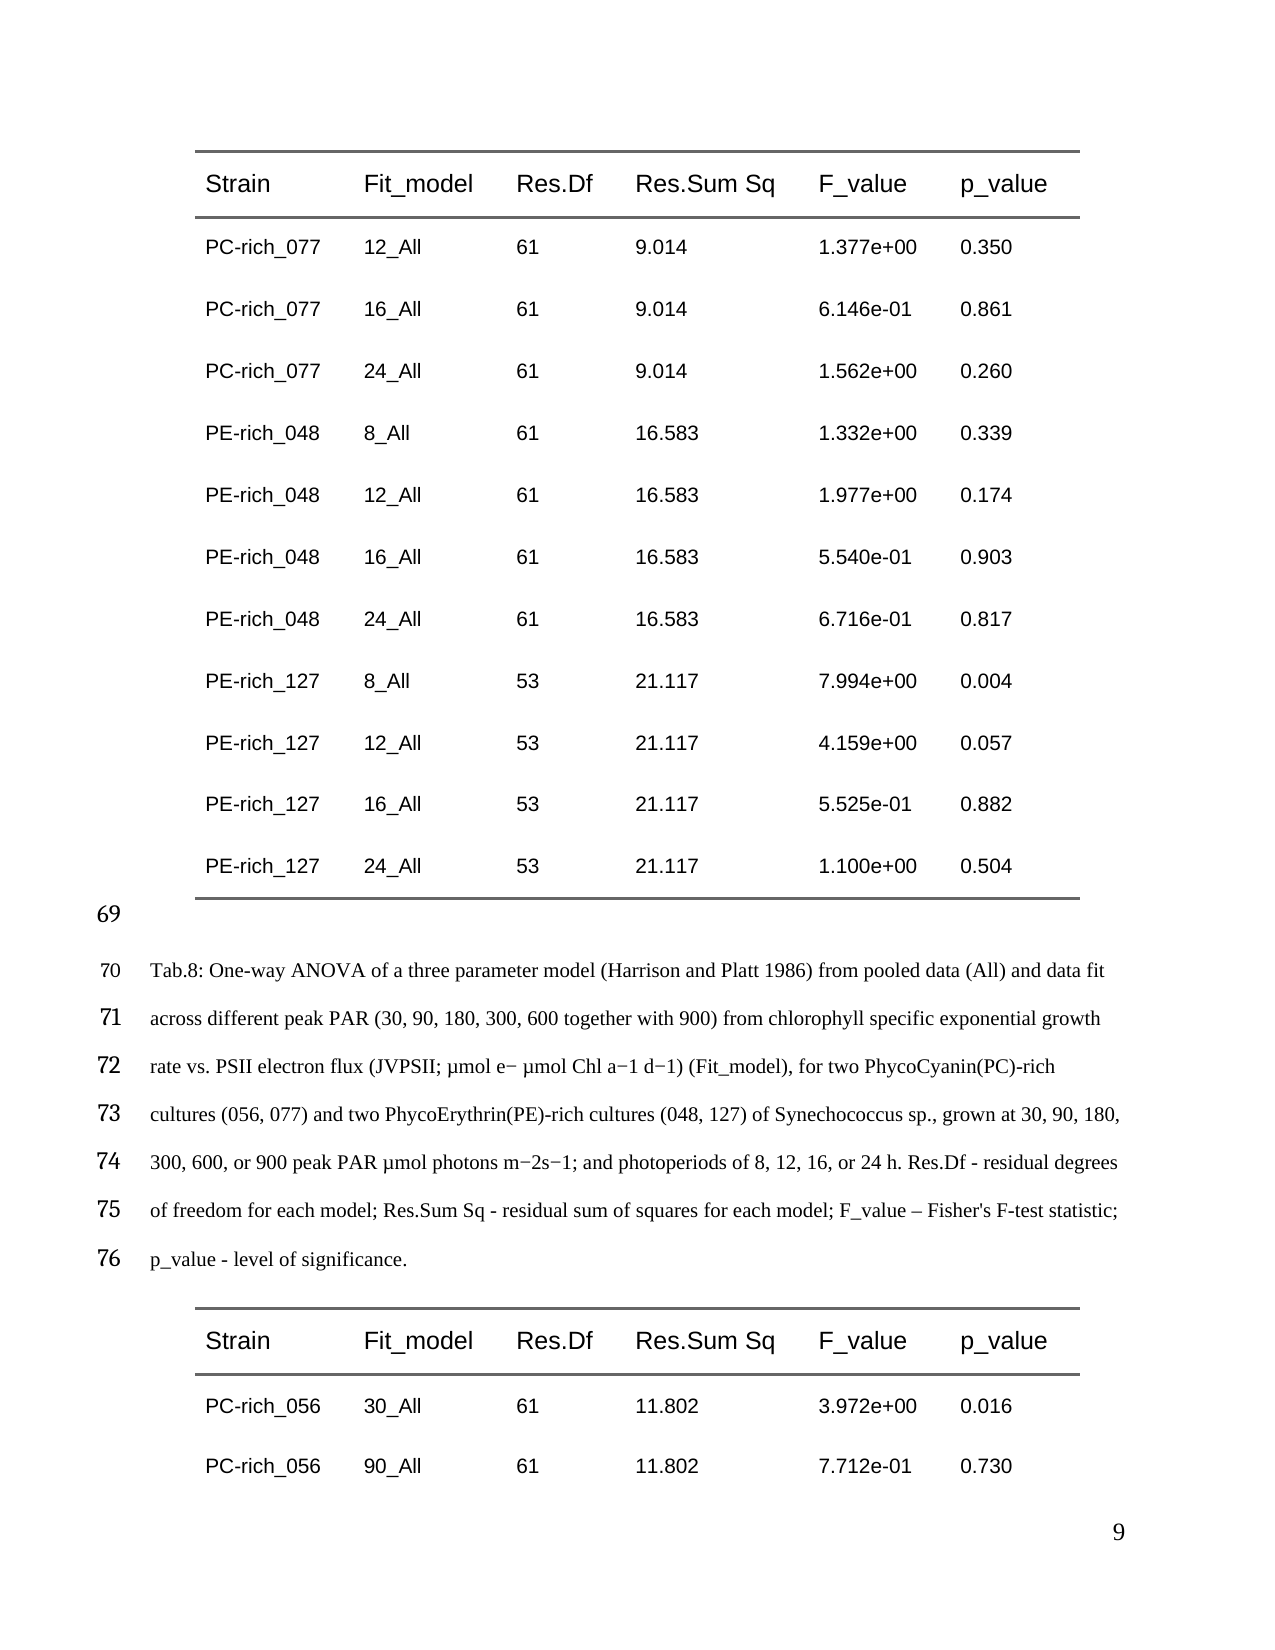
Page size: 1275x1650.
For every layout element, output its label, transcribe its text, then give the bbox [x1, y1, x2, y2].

table_cell 61 [506, 526, 625, 588]
table_header p_value [950, 153, 1080, 216]
table_cell 21.117 [625, 712, 808, 773]
table_header Res.Sum Sq [625, 153, 808, 216]
table_cell 8_All [353, 650, 506, 712]
table_cell 7.712e-01 [808, 1435, 950, 1497]
table_cell 0.504 [950, 835, 1080, 897]
table_cell 61 [506, 278, 625, 340]
table_cell 16.583 [625, 526, 808, 588]
table_cell 16.583 [625, 588, 808, 650]
table_cell PE-rich_127 [195, 712, 353, 773]
table_header Res.Sum Sq [625, 1310, 808, 1373]
table_cell 53 [506, 774, 625, 835]
table_cell 16_All [353, 774, 506, 835]
table_cell 1.562e+00 [808, 340, 950, 402]
table_cell 21.117 [625, 774, 808, 835]
table_cell PE-rich_048 [195, 526, 353, 588]
table_cell 53 [506, 712, 625, 773]
table_cell 53 [506, 835, 625, 897]
table_header Res.Df [506, 1310, 625, 1373]
table_header F_value [808, 153, 950, 216]
table_cell 24_All [353, 588, 506, 650]
table_cell 5.525e-01 [808, 774, 950, 835]
table_cell 1.977e+00 [808, 464, 950, 526]
text Tab.8: One-way ANOVA of a three parameter model (Harrison and Platt 1986) from pooled data (All) and data fit across different peak PAR (30, 90, 180, 300, 600 together with 900) from chlorophyll specific exponential growth rate vs. PSII electron flux (JVPSII; µmol e− µmol Chl a−1 d−1) (Fit_model), for two PhycoCyanin(PC)-rich cultures (056, 077) and two PhycoErythrin(PE)-rich cultures (048, 127) of Synechococcus sp., grown at 30, 90, 180, 300, 600, or 900 peak PAR µmol photons m−2s−1; and photoperiods of 8, 12, 16, or 24 h. Res.Df - residual degrees of freedom for each model; Res.Sum Sq - residual sum of squares for each model; F_value – Fisher's F-test statistic; p_value - level of significance. [150, 958, 1125, 1271]
table_cell 0.016 [950, 1376, 1080, 1435]
table_cell 61 [506, 340, 625, 402]
table_cell 0.339 [950, 402, 1080, 464]
table_cell 9.014 [625, 340, 808, 402]
table_cell 1.377e+00 [808, 219, 950, 278]
table_cell 0.350 [950, 219, 1080, 278]
table_cell PE-rich_048 [195, 588, 353, 650]
table_cell 6.146e-01 [808, 278, 950, 340]
table_cell 12_All [353, 464, 506, 526]
table_cell 9.014 [625, 278, 808, 340]
table_cell 11.802 [625, 1376, 808, 1435]
table_cell PC-rich_056 [195, 1435, 353, 1497]
table_cell 0.861 [950, 278, 1080, 340]
table_cell 7.994e+00 [808, 650, 950, 712]
table_cell 3.972e+00 [808, 1376, 950, 1435]
table_cell 16.583 [625, 464, 808, 526]
table_header Fit_model [353, 1310, 506, 1373]
table_header F_value [808, 1310, 950, 1373]
table_cell 1.332e+00 [808, 402, 950, 464]
table_cell PE-rich_127 [195, 835, 353, 897]
table_header p_value [950, 1310, 1080, 1373]
table_cell 5.540e-01 [808, 526, 950, 588]
table_cell PE-rich_048 [195, 402, 353, 464]
table_cell 9.014 [625, 219, 808, 278]
table_header Fit_model [353, 153, 506, 216]
table_cell 24_All [353, 340, 506, 402]
table_cell 0.004 [950, 650, 1080, 712]
table_cell 0.882 [950, 774, 1080, 835]
table_cell 21.117 [625, 835, 808, 897]
table_cell 16_All [353, 278, 506, 340]
table_cell 53 [506, 650, 625, 712]
table_cell 61 [506, 464, 625, 526]
table_cell 61 [506, 1376, 625, 1435]
table_header Strain [195, 153, 353, 216]
table_cell 61 [506, 588, 625, 650]
table_cell PC-rich_056 [195, 1376, 353, 1435]
table_cell 0.260 [950, 340, 1080, 402]
table_cell 0.057 [950, 712, 1080, 773]
table_cell 6.716e-01 [808, 588, 950, 650]
table_cell 0.174 [950, 464, 1080, 526]
table_cell 12_All [353, 712, 506, 773]
table_cell 4.159e+00 [808, 712, 950, 773]
table_cell PE-rich_127 [195, 650, 353, 712]
table_cell 0.817 [950, 588, 1080, 650]
table_cell 61 [506, 219, 625, 278]
table_cell PE-rich_127 [195, 774, 353, 835]
table_header Strain [195, 1310, 353, 1373]
table_cell PC-rich_077 [195, 278, 353, 340]
table_cell 8_All [353, 402, 506, 464]
table_cell 16.583 [625, 402, 808, 464]
table_cell 61 [506, 402, 625, 464]
table_cell 30_All [353, 1376, 506, 1435]
table_cell PE-rich_048 [195, 464, 353, 526]
table_cell PC-rich_077 [195, 340, 353, 402]
table_cell 0.903 [950, 526, 1080, 588]
table_cell 90_All [353, 1435, 506, 1497]
table_cell 21.117 [625, 650, 808, 712]
table_cell 0.730 [950, 1435, 1080, 1497]
table_cell 24_All [353, 835, 506, 897]
table_cell 16_All [353, 526, 506, 588]
table_cell PC-rich_077 [195, 219, 353, 278]
table_cell 1.100e+00 [808, 835, 950, 897]
table_header Res.Df [506, 153, 625, 216]
table_cell 12_All [353, 219, 506, 278]
table_cell 61 [506, 1435, 625, 1497]
table_cell 11.802 [625, 1435, 808, 1497]
